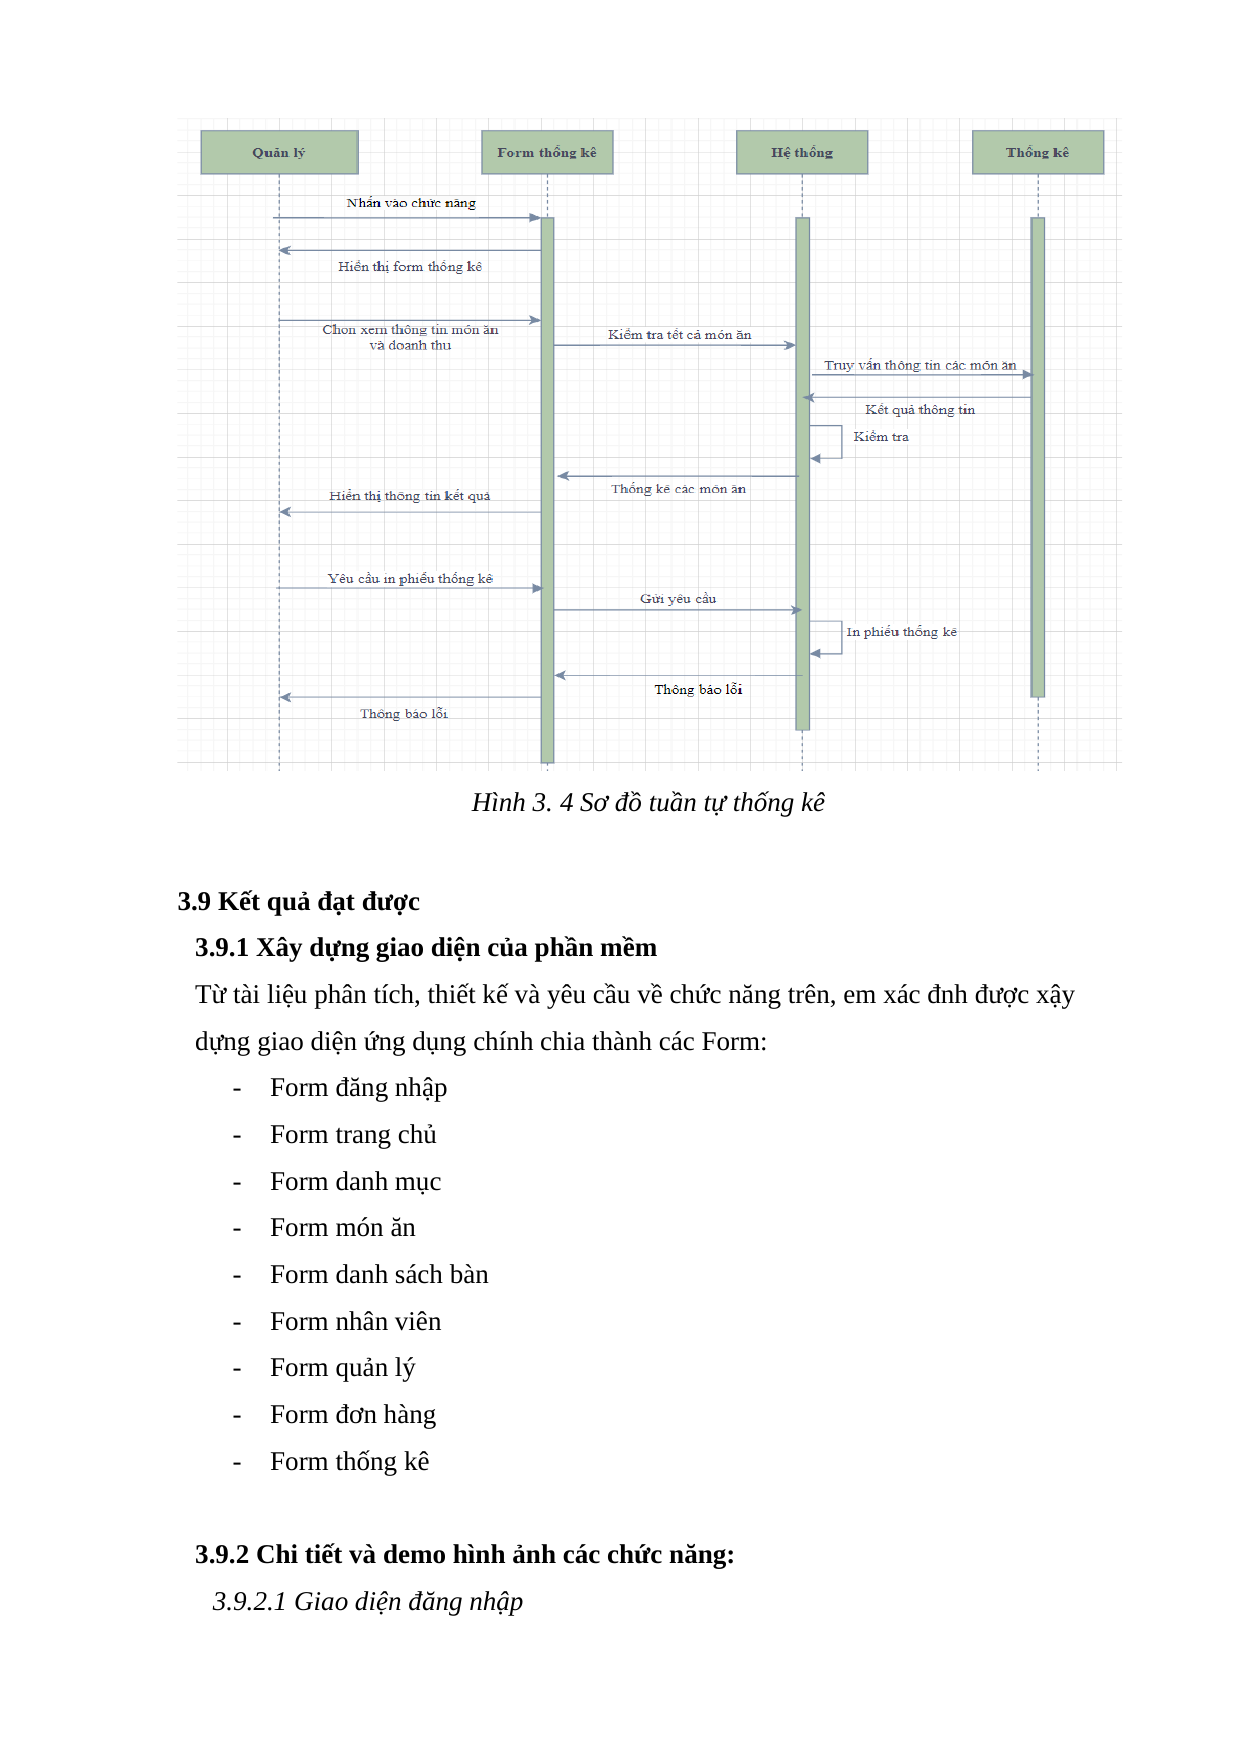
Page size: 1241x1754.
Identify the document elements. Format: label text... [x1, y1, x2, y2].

list Form danh mục [232, 1165, 1122, 1196]
list Form thống kê [232, 1445, 1122, 1476]
text Giao diện đăng nhập [213, 1585, 1122, 1616]
text Hình 3. 23 Sơ đồ tuần tự thống kê [177, 786, 1122, 817]
text Kết quả đạt được [177, 885, 1122, 916]
picture [177, 118, 1123, 771]
list Form đăng nhập [232, 1071, 1122, 1103]
list Form nhân viên [232, 1305, 1122, 1336]
list Form đơn hàng [232, 1398, 1122, 1429]
list Form món ăn [232, 1211, 1122, 1243]
text Từ tài liệu phân tích, thiết kế và yêu cầu về chức năng trên, em xác đnh được xậy dựng giao diện ứng dụng chính chia thành các Form: [195, 978, 1122, 1056]
list Form danh sách bàn [232, 1258, 1122, 1289]
text Xây dựng giao diện của phần mềm [195, 931, 1122, 963]
list Form quản lý [232, 1351, 1122, 1383]
text Chi tiết và demo hình ảnh các chức năng: [195, 1538, 1122, 1569]
list Form trang chủ [232, 1118, 1122, 1149]
